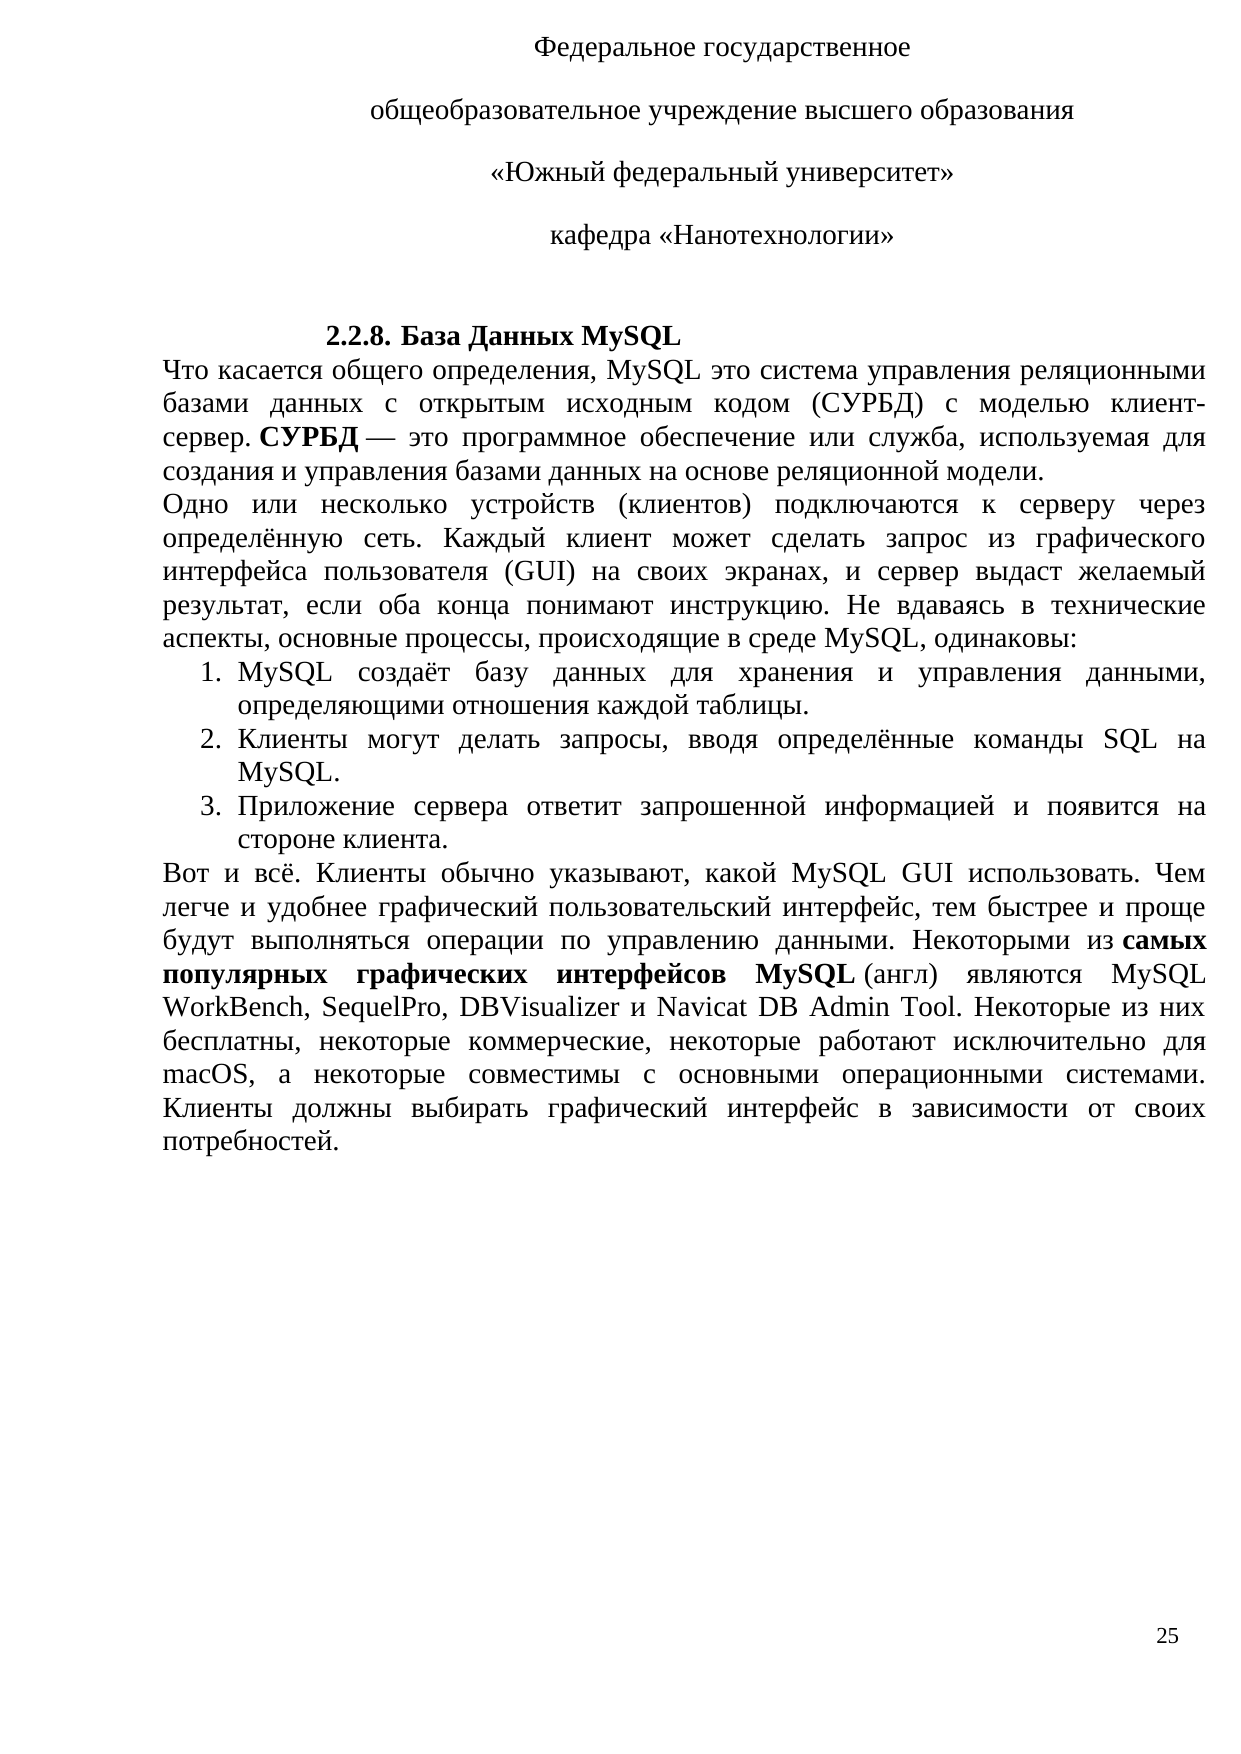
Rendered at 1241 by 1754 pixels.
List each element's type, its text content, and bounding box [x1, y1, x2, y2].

text Вот и всё. Клиенты обычно указывают, какой MySQL GUI использовать. Чем легче и удобнее графический пользовательский интерфейс, тем быстрее и проще будут выполняться операции по управлению данными. Некоторыми из самых популярных графических интерфейсов MySQL (англ) являются MySQL WorkBench, SequelPro, DBVisualizer и Navicat DB Admin Tool. Некоторые из них бесплатны, некоторые коммерческие, некоторые работают исключительно для macOS, а некоторые совместимы с основными операционными системами. Клиенты должны выбирать графический интерфейс в зависимости от своих потребностей. [162, 855, 1207, 1157]
list Приложение сервера ответит запрошенной информацией и появится на стороне клиента. [200, 788, 1207, 855]
subtitle База Данных MySQL [326, 318, 1207, 352]
text Одно или несколько устройств (клиентов) подключаются к серверу через определённую сеть. Каждый клиент может сделать запрос из графического интерфейса пользователя (GUI) на своих экранах, и сервер выдаст желаемый результат, если оба конца понимают инструкцию. Не вдаваясь в технические аспекты, основные процессы, происходящие в среде MySQL, одинаковы: [162, 486, 1207, 654]
list Клиенты могут делать запросы, вводя определённые команды SQL на MySQL. [200, 721, 1207, 788]
list MySQL создаёт базу данных для хранения и управления данными, определяющими отношения каждой таблицы. [200, 654, 1207, 721]
text Что касается общего определения, MySQL это система управления реляционными базами данных с открытым исходным кодом (СУРБД) с моделью клиент-сервер. СУРБД — это программное обеспечение или служба, используемая для создания и управления базами данных на основе реляционной модели. [162, 352, 1207, 486]
